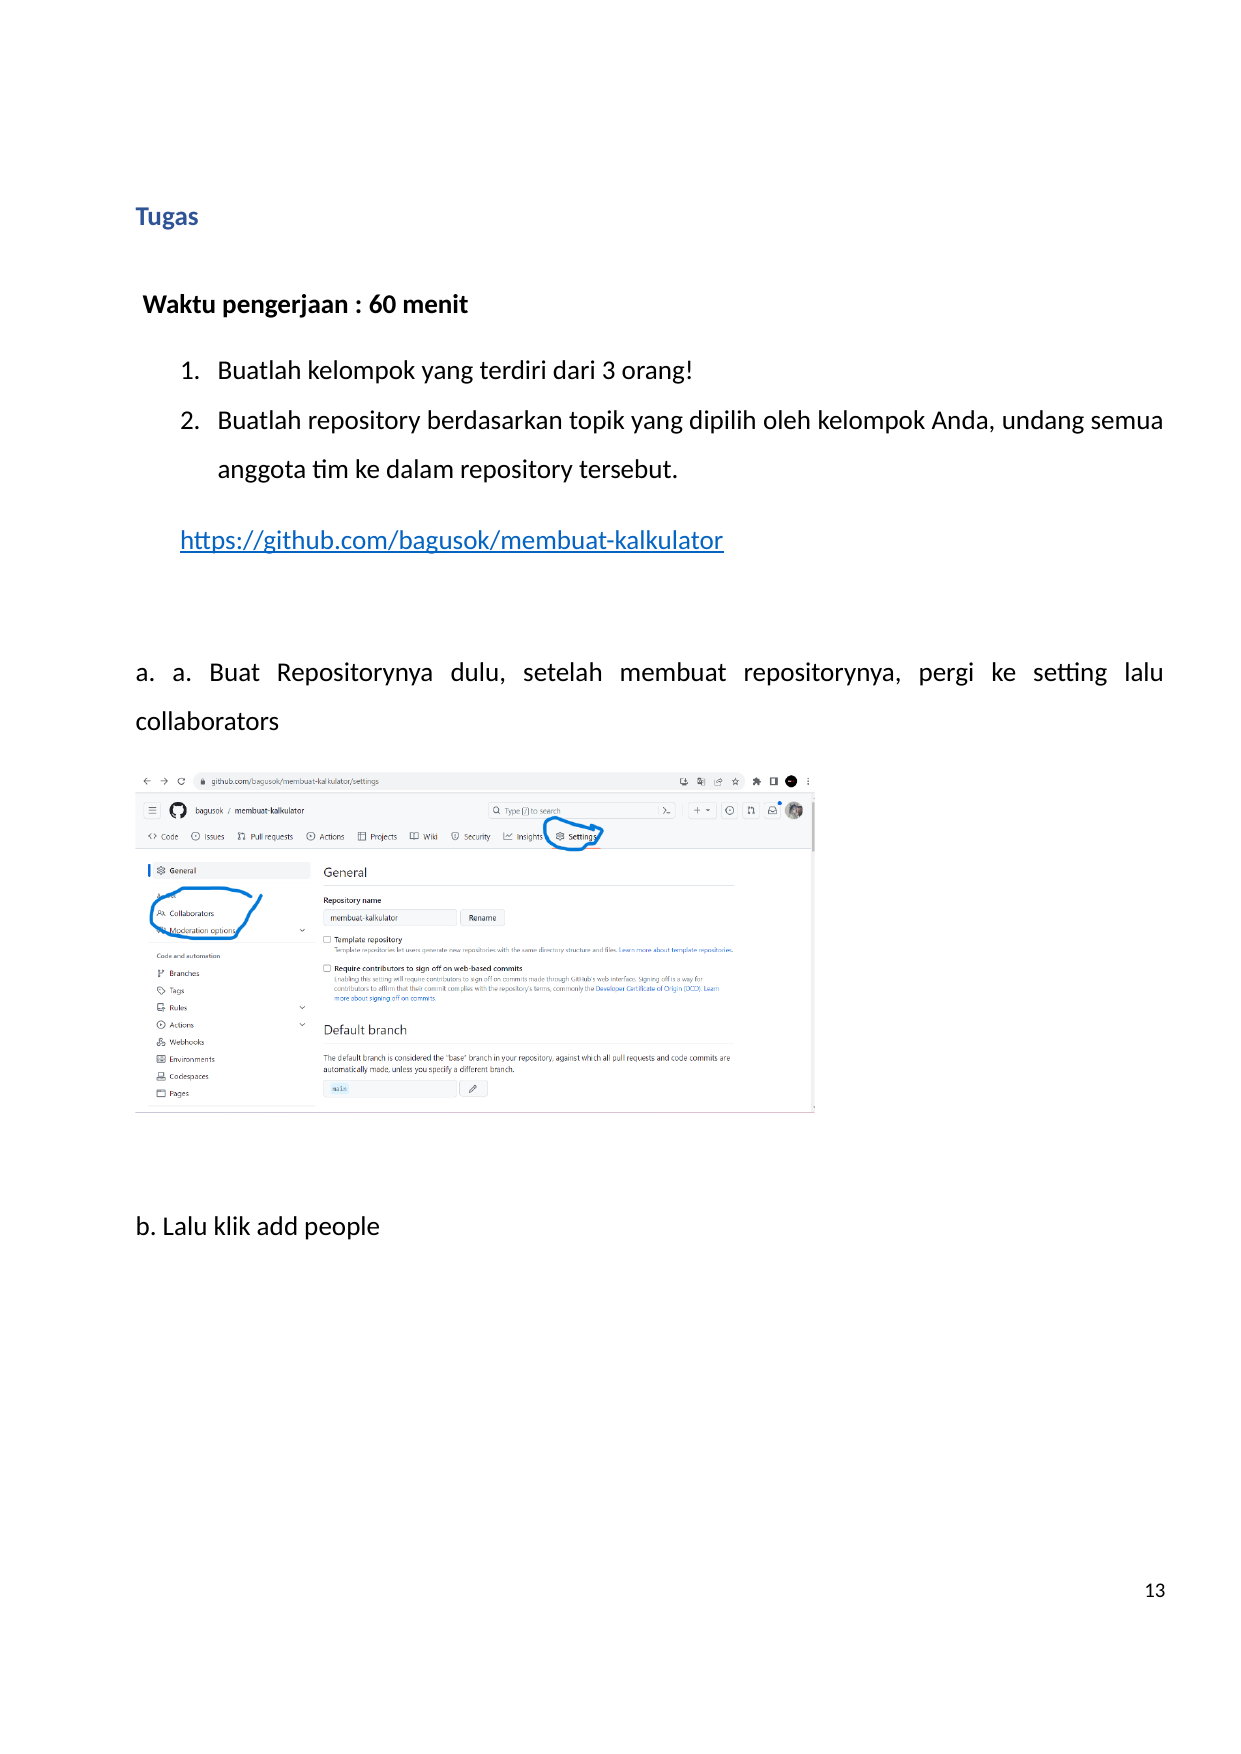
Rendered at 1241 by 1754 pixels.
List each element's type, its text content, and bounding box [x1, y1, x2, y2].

subtitle Tugas [135, 199, 1165, 232]
list Buatlah repository berdasarkan topik yang dipilih oleh kelompok Anda, undang semua anggota tim ke dalam repository tersebut. [180, 403, 1165, 486]
picture [135, 770, 815, 1113]
text Waktu pengerjaan : 60 menit [142, 287, 1165, 320]
list Buatlah kelompok yang terdiri dari 3 orang! [180, 353, 1165, 387]
text a. a. Buat Repositorynya dulu, setelah membuat repositorynya, pergi ke setting lalu collaborators [135, 655, 1165, 738]
text b. Lalu klik add people [135, 1209, 1165, 1242]
text https://github.com/bagusok/membuat-kalkulator [135, 523, 1165, 556]
